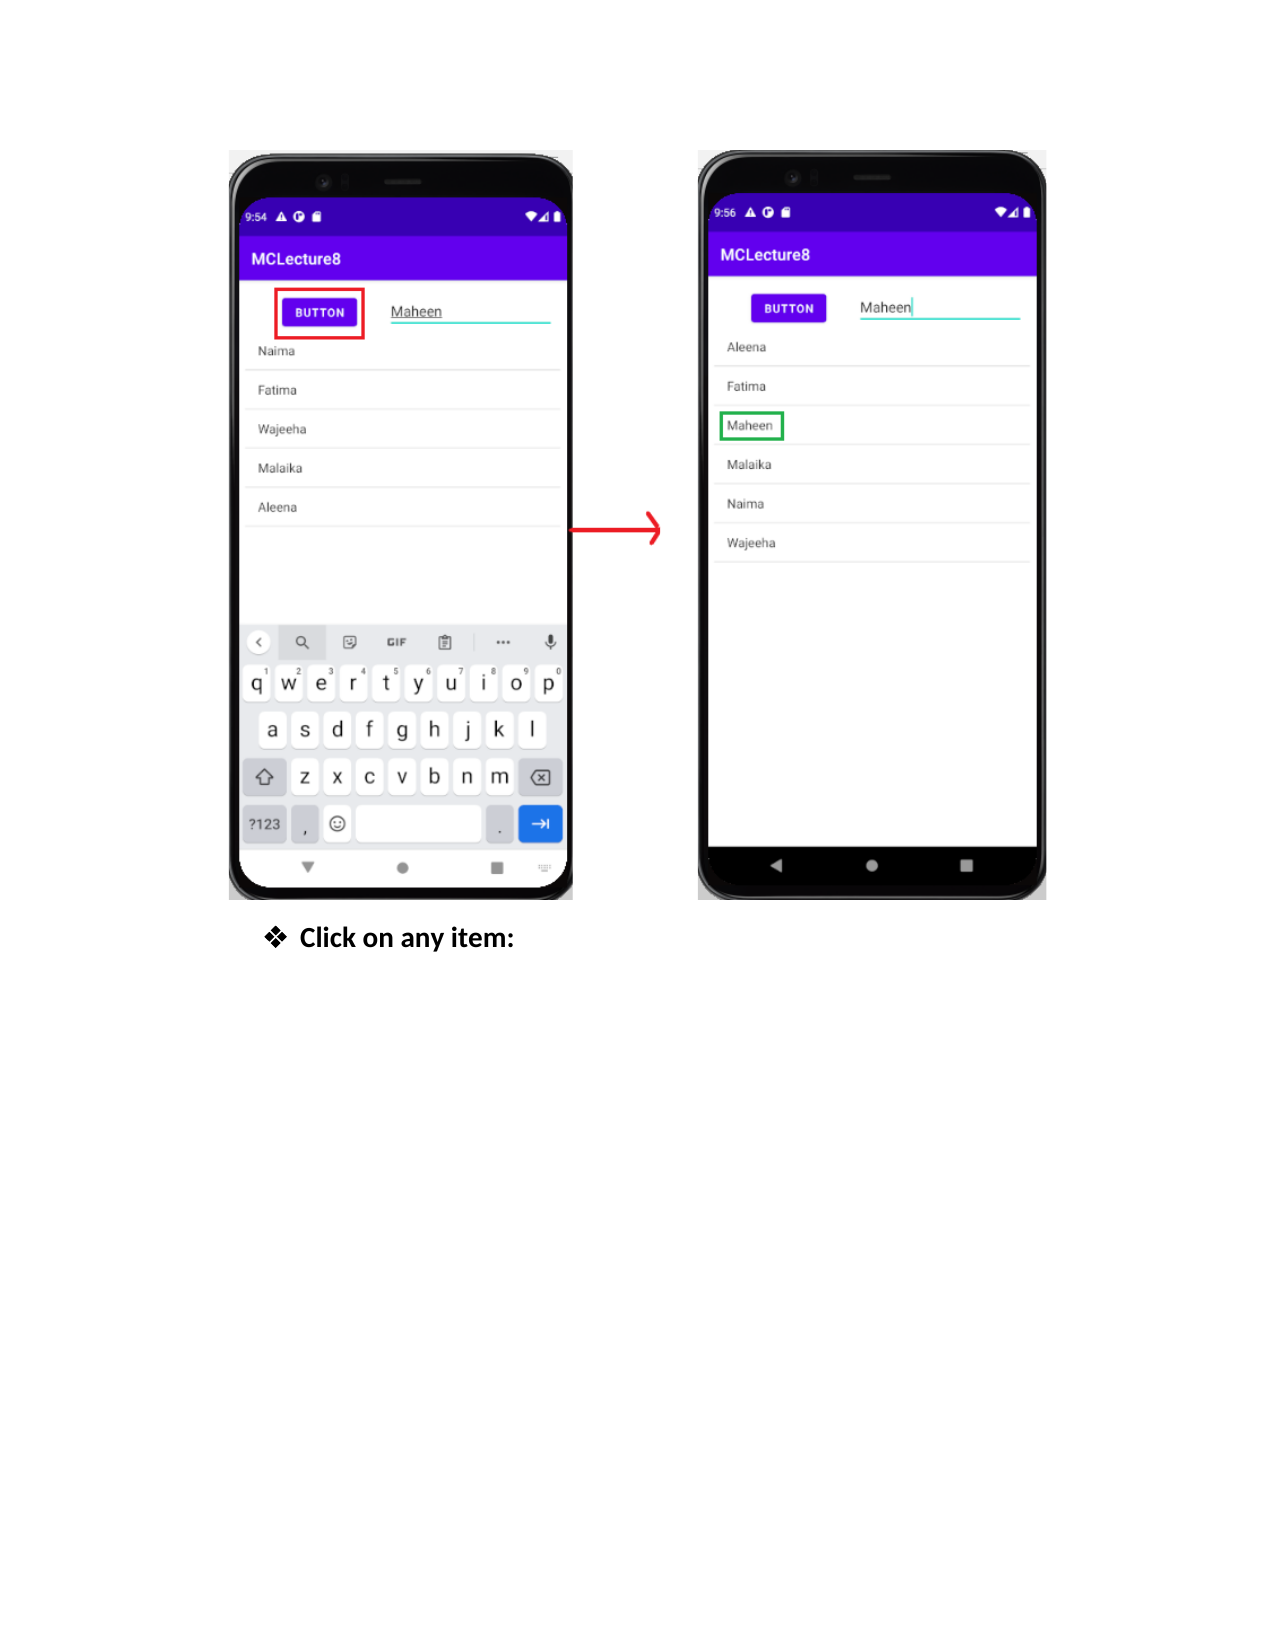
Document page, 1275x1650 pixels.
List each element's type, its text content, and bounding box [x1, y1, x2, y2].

list Click on any item: [262, 919, 1125, 954]
